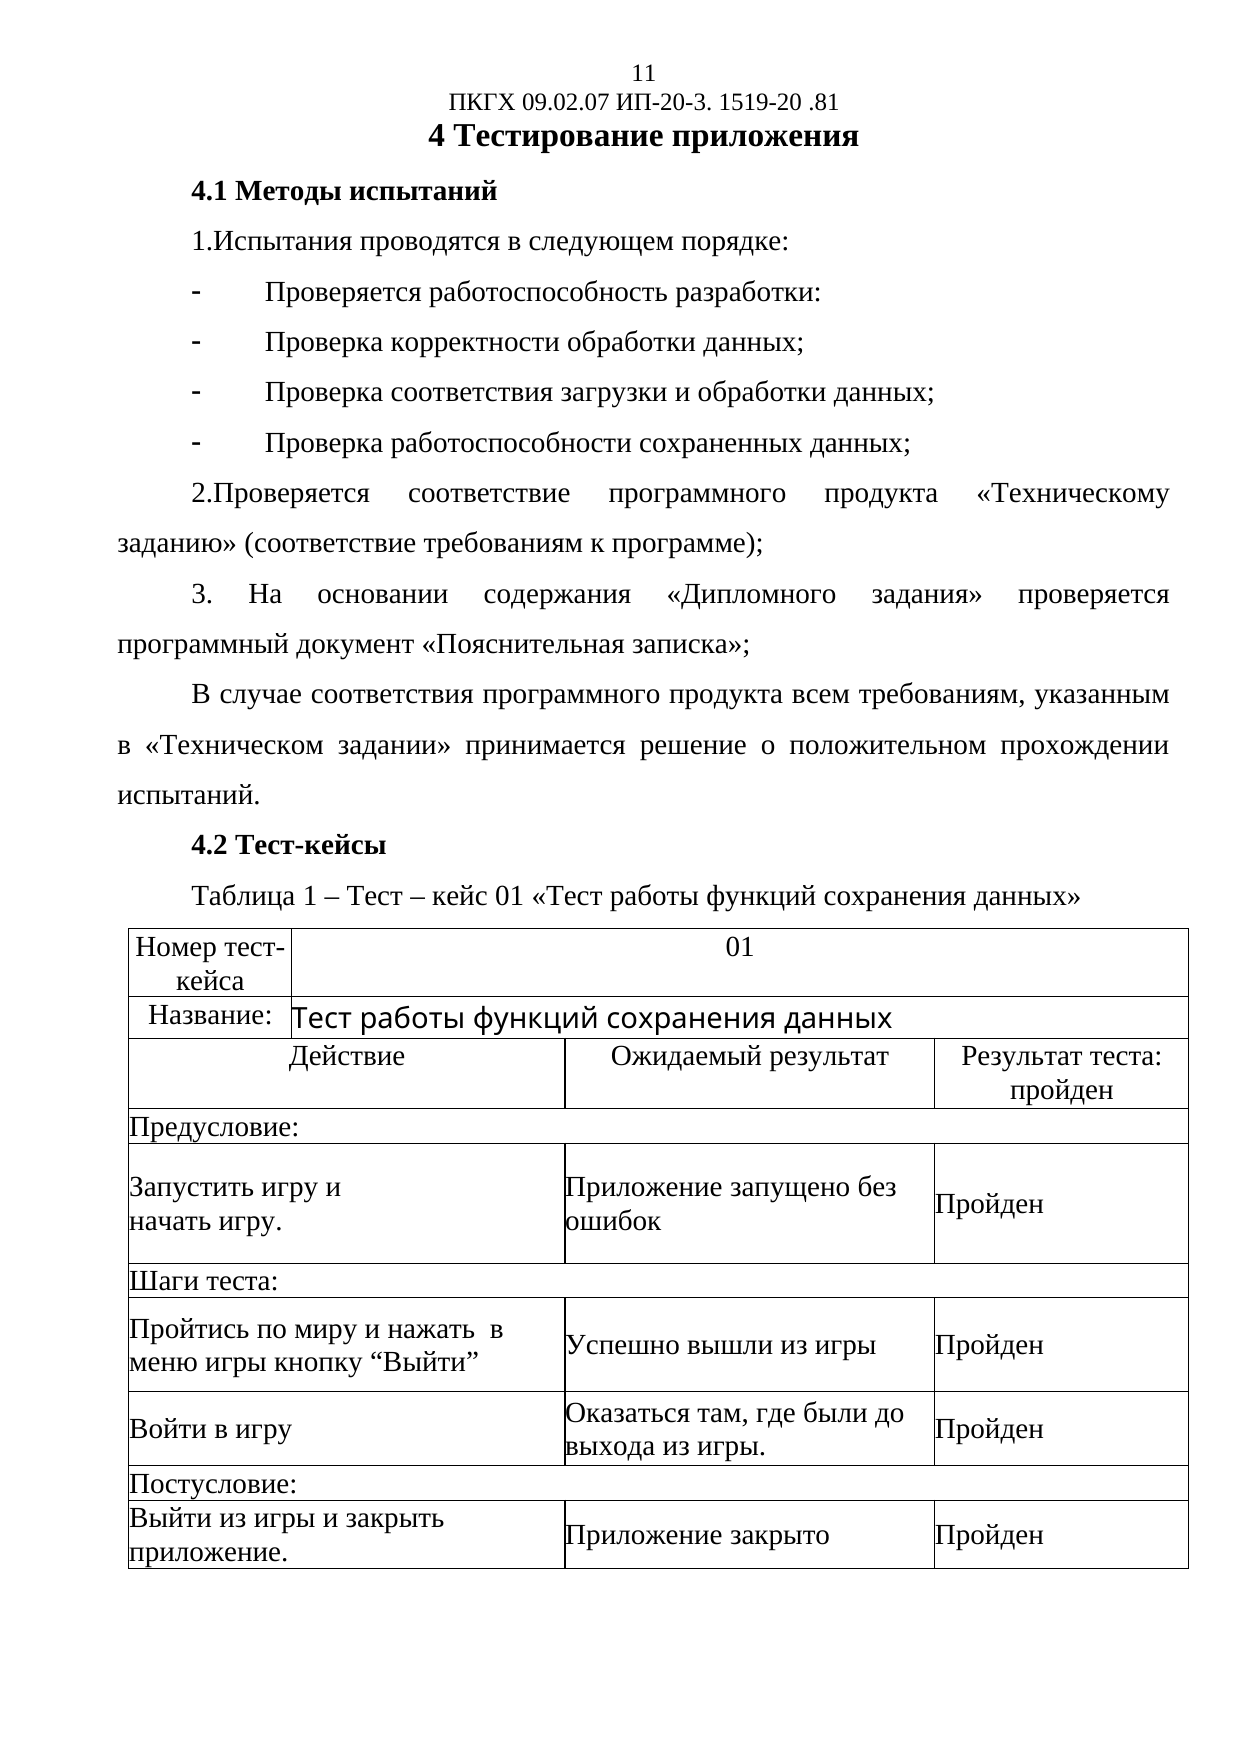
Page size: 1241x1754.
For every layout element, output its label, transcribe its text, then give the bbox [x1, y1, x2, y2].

list Проверяется работоспособность разработки: [117, 274, 1170, 307]
table_cell Приложение закрыто [566, 1501, 934, 1568]
table_cell Постусловие: [129, 1466, 1188, 1499]
text 1.Испытания проводятся в следующем порядке: [117, 223, 1170, 257]
subtitle 4 Тестирование приложения [117, 116, 1170, 154]
table_cell Название: [129, 997, 291, 1037]
table_cell Пройден [935, 1501, 1188, 1568]
table_cell Пройтись по миру и нажать в меню игры кнопку “Выйти” [129, 1298, 564, 1391]
table_cell Приложение запущено без ошибок [566, 1144, 934, 1262]
table_cell Действие [129, 1039, 564, 1108]
table_header Номер тест-кейса [129, 929, 291, 996]
table_cell Войти в игру [129, 1392, 564, 1465]
table_cell Выйти из игры и закрыть приложение. [129, 1501, 564, 1568]
subtitle 4.2 Тест-кейсы [117, 827, 1170, 861]
text 3. На основании содержания «Дипломного задания» проверяется программный документ «Пояснительная записка»; [117, 576, 1170, 660]
table_cell Оказаться там, где были до выхода из игры. [566, 1392, 934, 1465]
table_cell Тест работы функций сохранения данных [292, 997, 1188, 1037]
table_cell Предусловие: [129, 1109, 1188, 1143]
table_cell Результат теста: пройден [935, 1039, 1188, 1108]
text 2.Проверяется соответствие программного продукта «Техническому заданию» (соответствие требованиям к программе); [117, 475, 1170, 559]
table_cell Успешно вышли из игры [566, 1298, 934, 1391]
table_cell Пройден [935, 1298, 1188, 1391]
table_cell Пройден [935, 1392, 1188, 1465]
list Проверка работоспособности сохраненных данных; [117, 425, 1170, 458]
subtitle 4.1 Методы испытаний [117, 173, 1170, 207]
text В случае соответствия программного продукта всем требованиям, указанным в «Техническом задании» принимается решение о положительном прохождении испытаний. [117, 677, 1170, 811]
table_cell Шаги теста: [129, 1264, 1188, 1297]
table_header 01 [292, 929, 1188, 996]
table_cell Ожидаемый результат [566, 1039, 934, 1108]
table_cell Запустить игру и начать игру. [129, 1144, 564, 1262]
table_cell Пройден [935, 1144, 1188, 1262]
list Проверка соответствия загрузки и обработки данных; [117, 374, 1170, 408]
list Проверка корректности обработки данных; [117, 324, 1170, 358]
text Таблица 1 – Тест – кейс 01 «Тест работы функций сохранения данных» [117, 878, 1170, 911]
